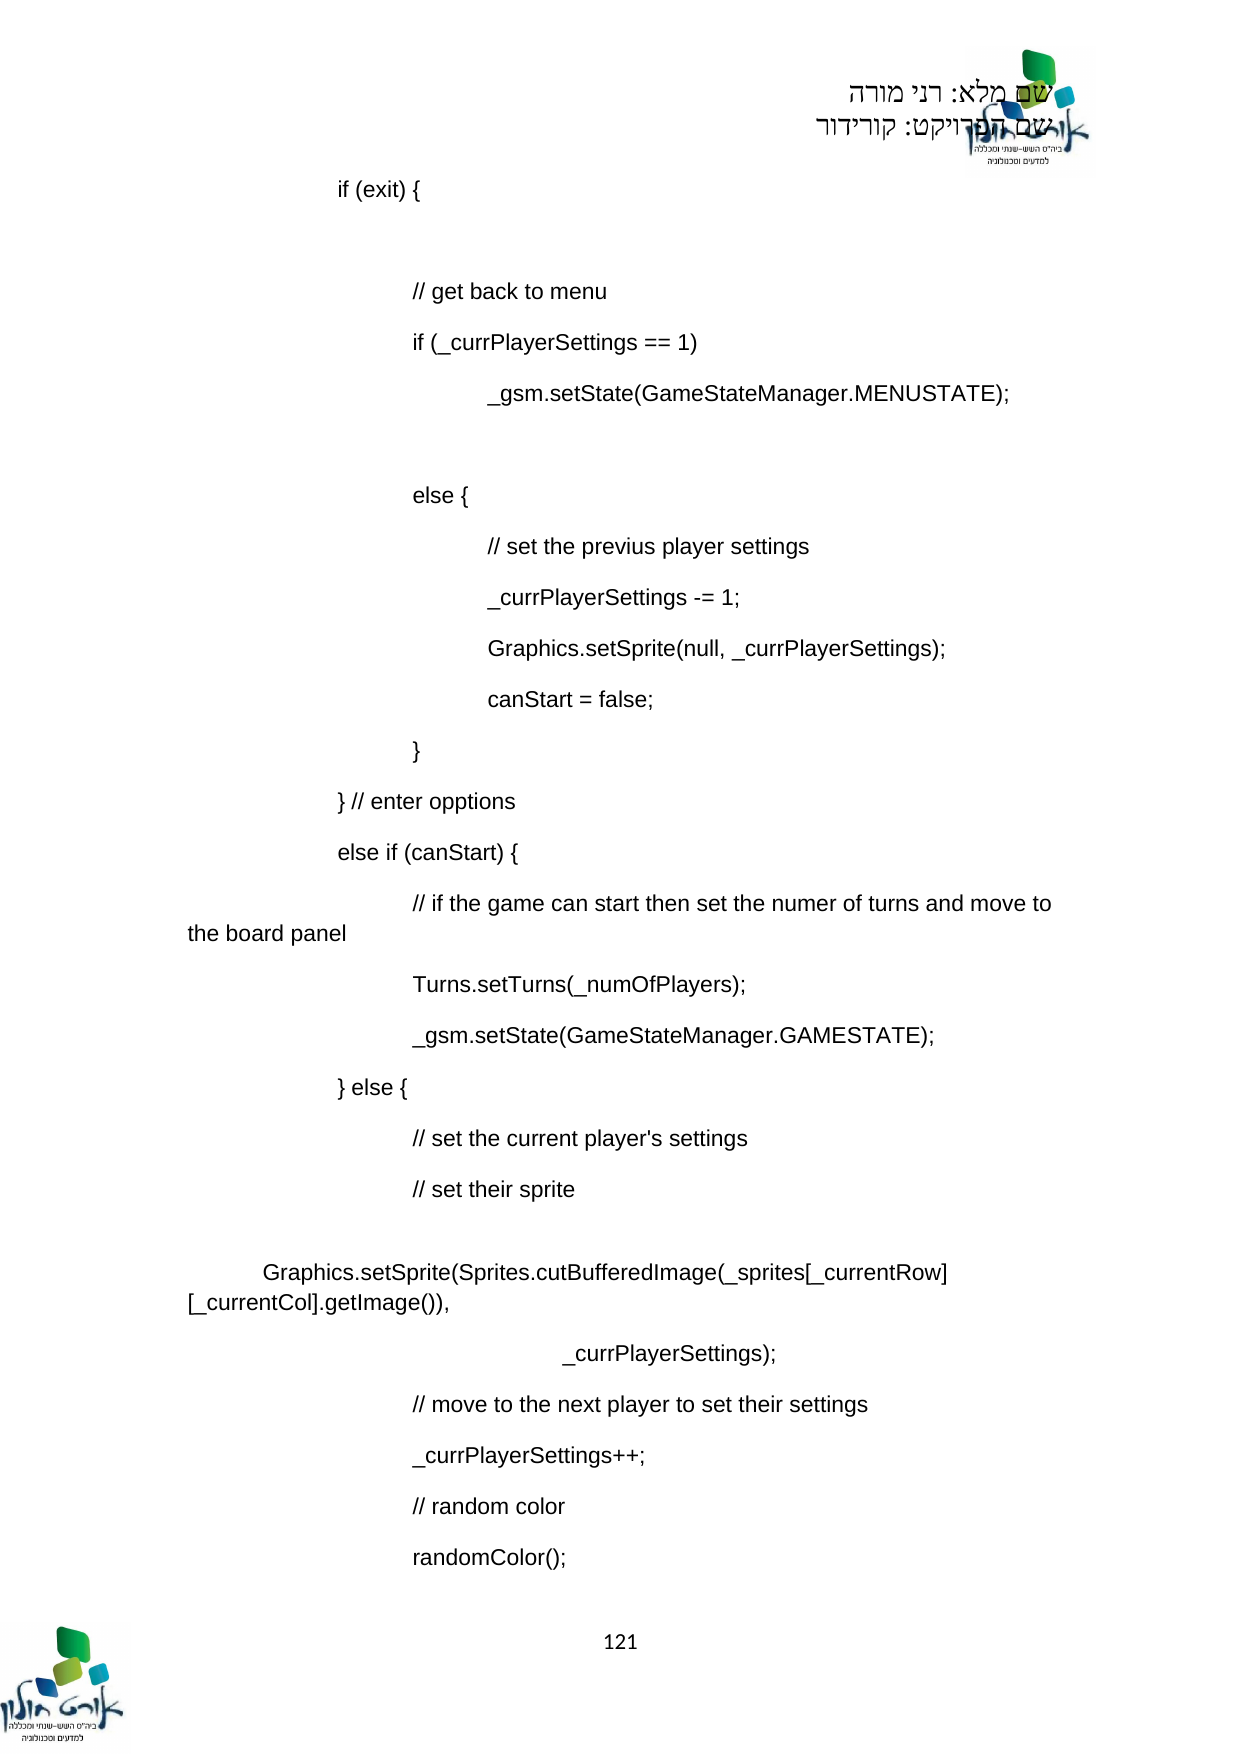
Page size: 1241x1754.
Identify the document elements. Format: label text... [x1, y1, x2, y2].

text else if (canStart) { [187, 839, 1053, 866]
text // set their sprite [187, 1176, 1053, 1202]
text _gsm.setState(GameStateManager.GAMESTATE); [187, 1022, 1053, 1049]
text // if the game can start then set the numer of turns and move to the board panel [187, 890, 1053, 947]
picture [965, 46, 1097, 178]
text randomColor(); [187, 1544, 1053, 1570]
text canStart = false; [187, 686, 1053, 712]
text Graphics.setSprite(null, _currPlayerSettings); [187, 635, 1053, 661]
text // set the current player's settings [187, 1124, 1053, 1151]
text _currPlayerSettings++; [187, 1442, 1053, 1468]
picture [0, 1622, 131, 1754]
text } else { [187, 1073, 1053, 1100]
text else { [187, 482, 1053, 508]
text // set the previus player settings [187, 533, 1053, 559]
text // get back to menu [187, 278, 1053, 304]
text // move to the next player to set their settings [187, 1391, 1053, 1417]
text // random color [187, 1493, 1053, 1519]
text if (_currPlayerSettings == 1) [187, 329, 1053, 355]
text Graphics.setSprite(Sprites.cutBufferedImage(_sprites[_currentRow][_currentCol].getImage()), [187, 1227, 1053, 1315]
text _gsm.setState(GameStateManager.MENUSTATE); [187, 380, 1053, 406]
text } [187, 737, 1053, 763]
text _currPlayerSettings -= 1; [187, 584, 1053, 610]
text Turns.setTurns(_numOfPlayers); [187, 971, 1053, 998]
text if (exit) { [187, 176, 1053, 202]
text } // enter opptions [187, 788, 1053, 814]
text _currPlayerSettings); [187, 1340, 1053, 1366]
